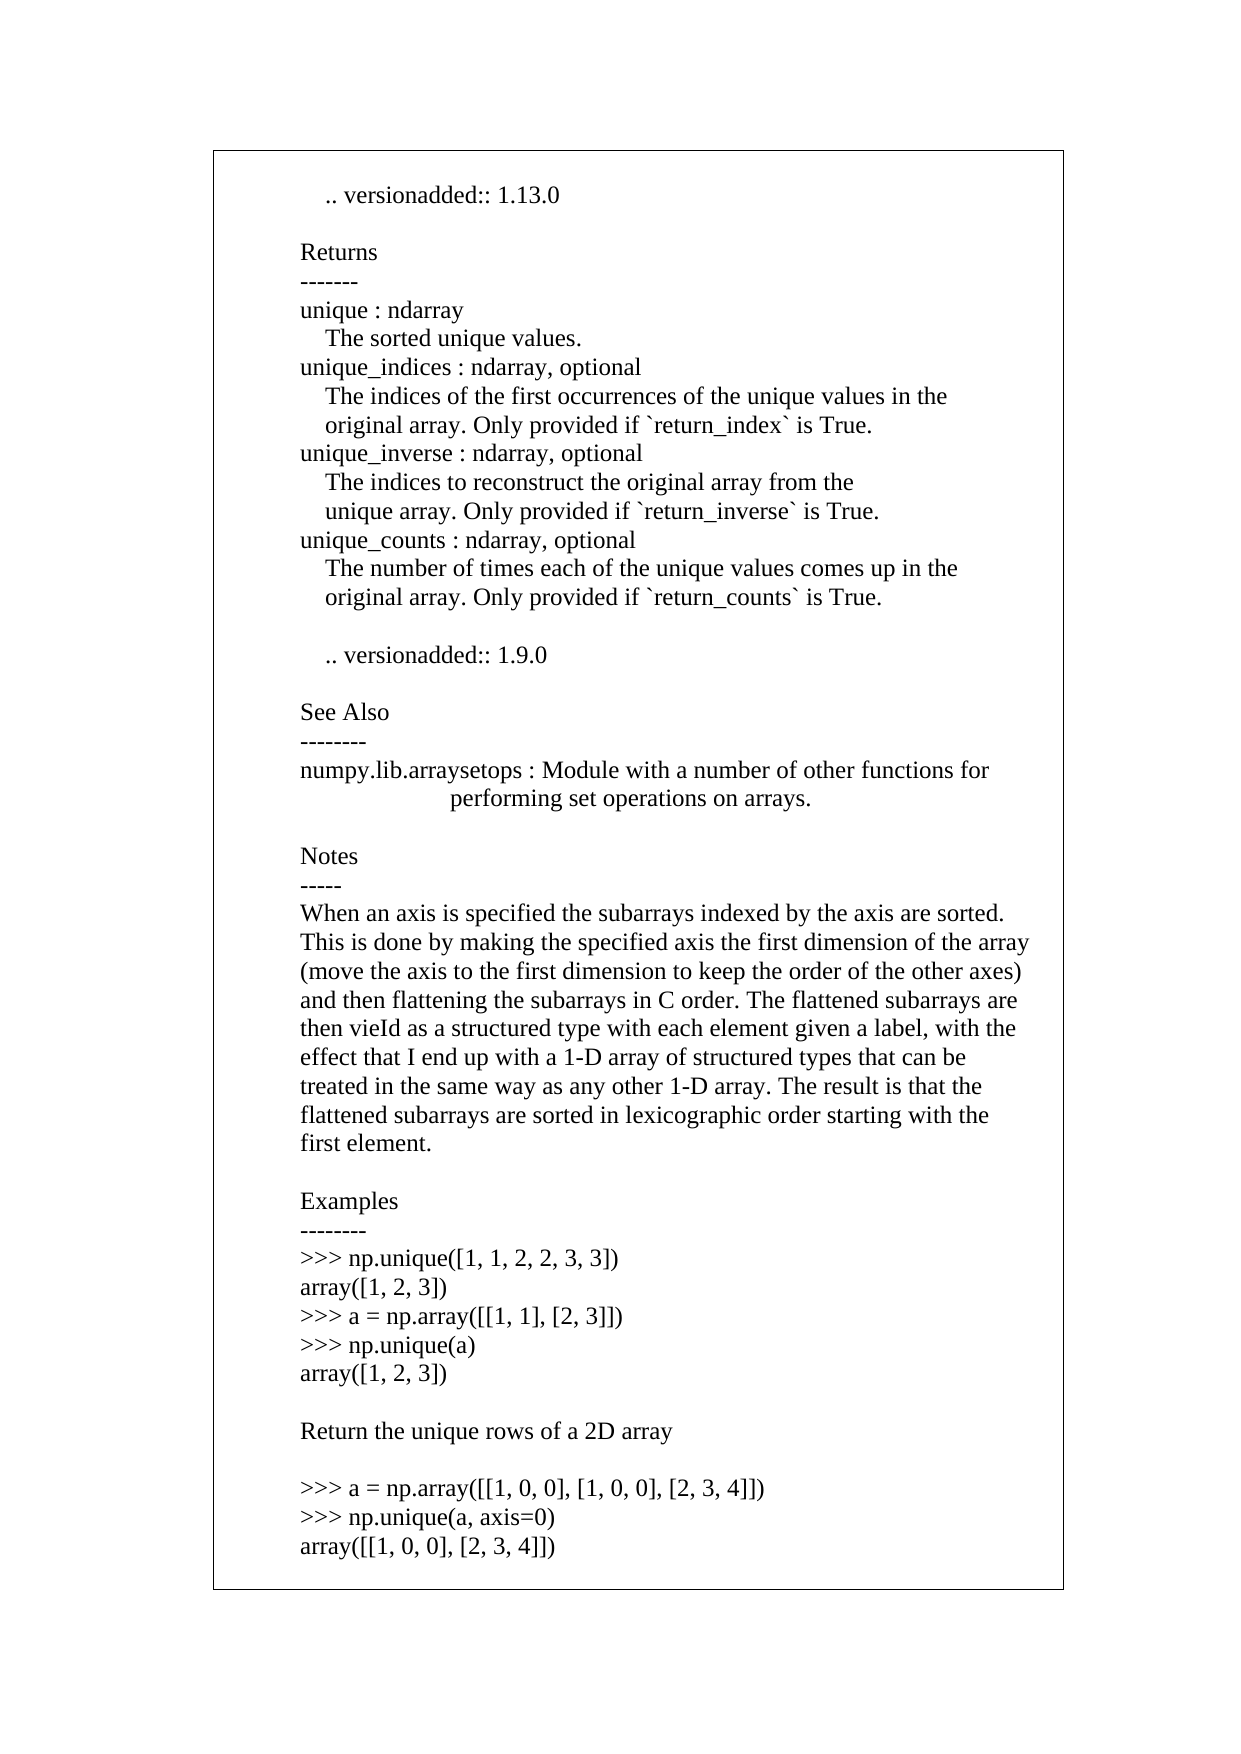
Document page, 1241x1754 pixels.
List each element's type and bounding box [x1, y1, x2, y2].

table_header [214, 151, 1063, 1588]
